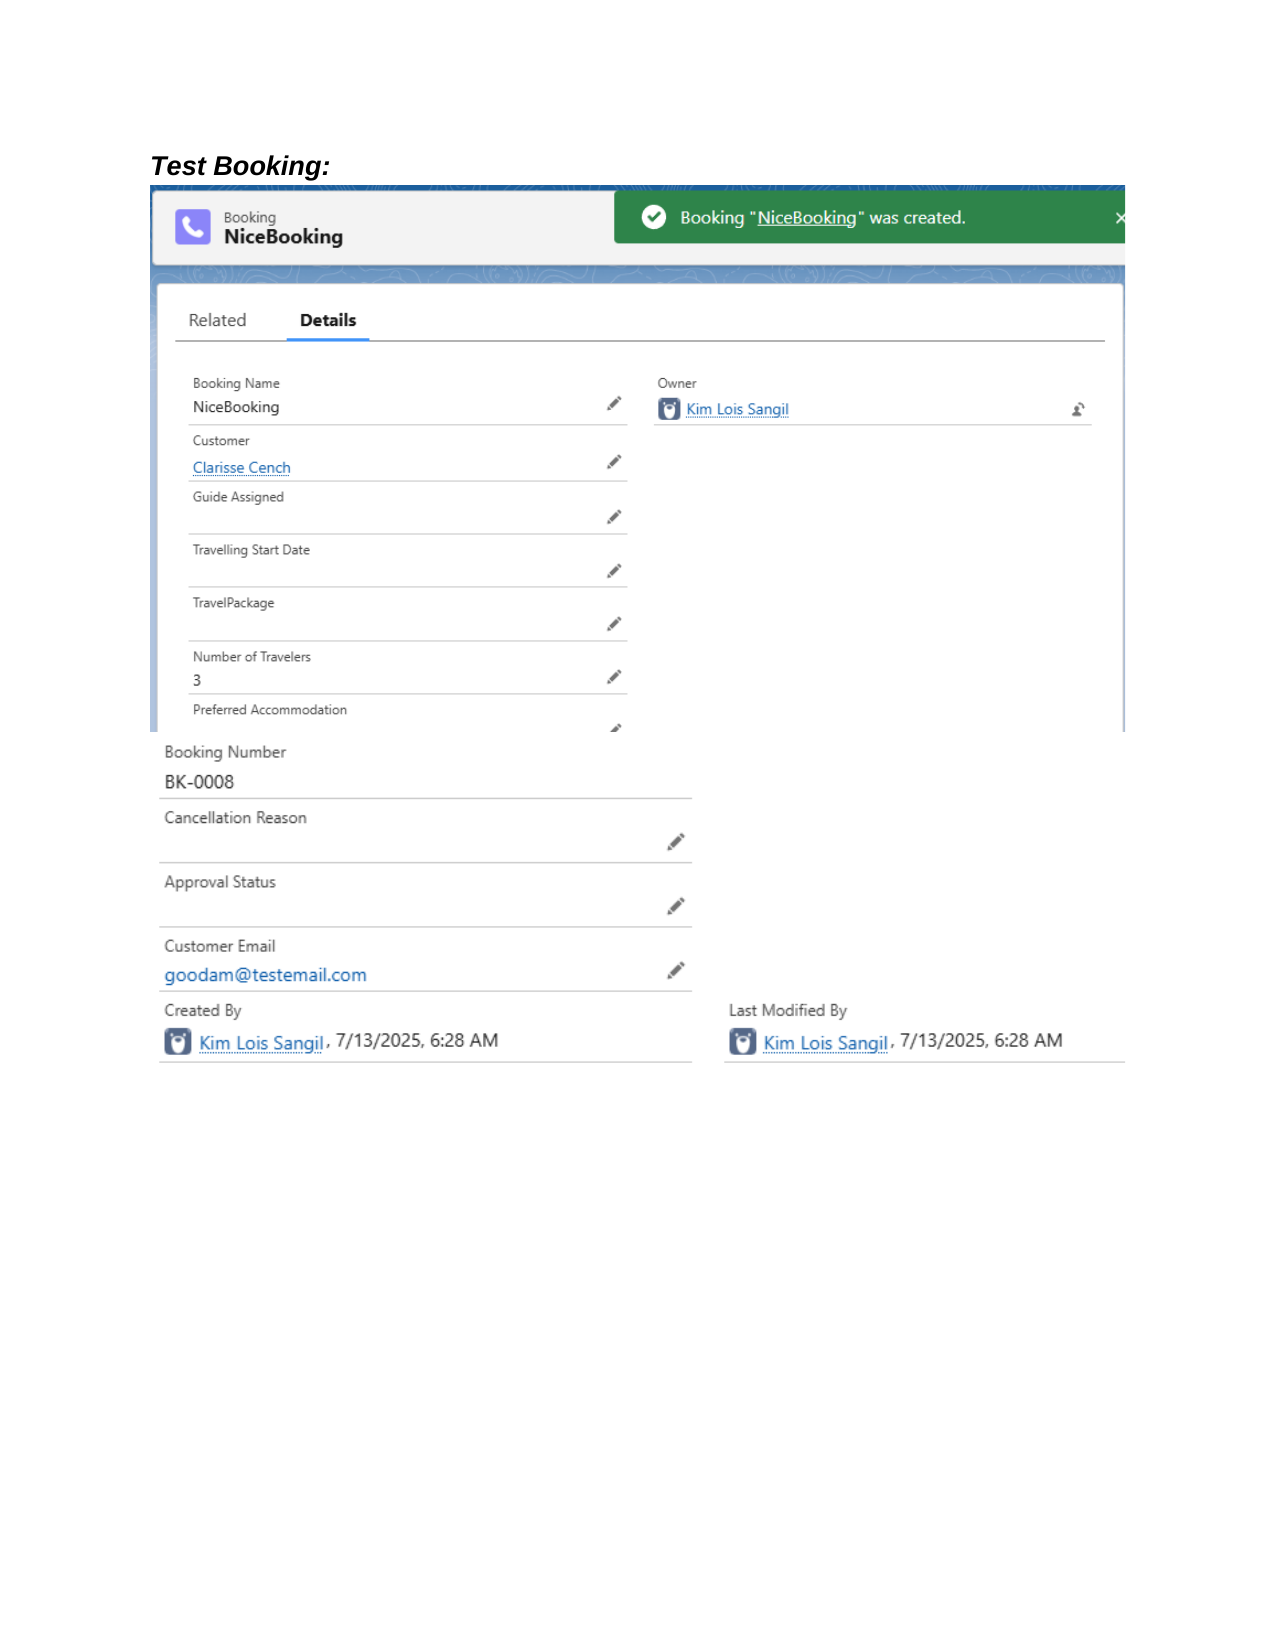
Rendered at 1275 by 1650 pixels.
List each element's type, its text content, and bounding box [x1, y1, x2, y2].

picture [150, 185, 1125, 732]
text Test Booking: [150, 150, 1125, 185]
picture [150, 735, 1125, 1075]
